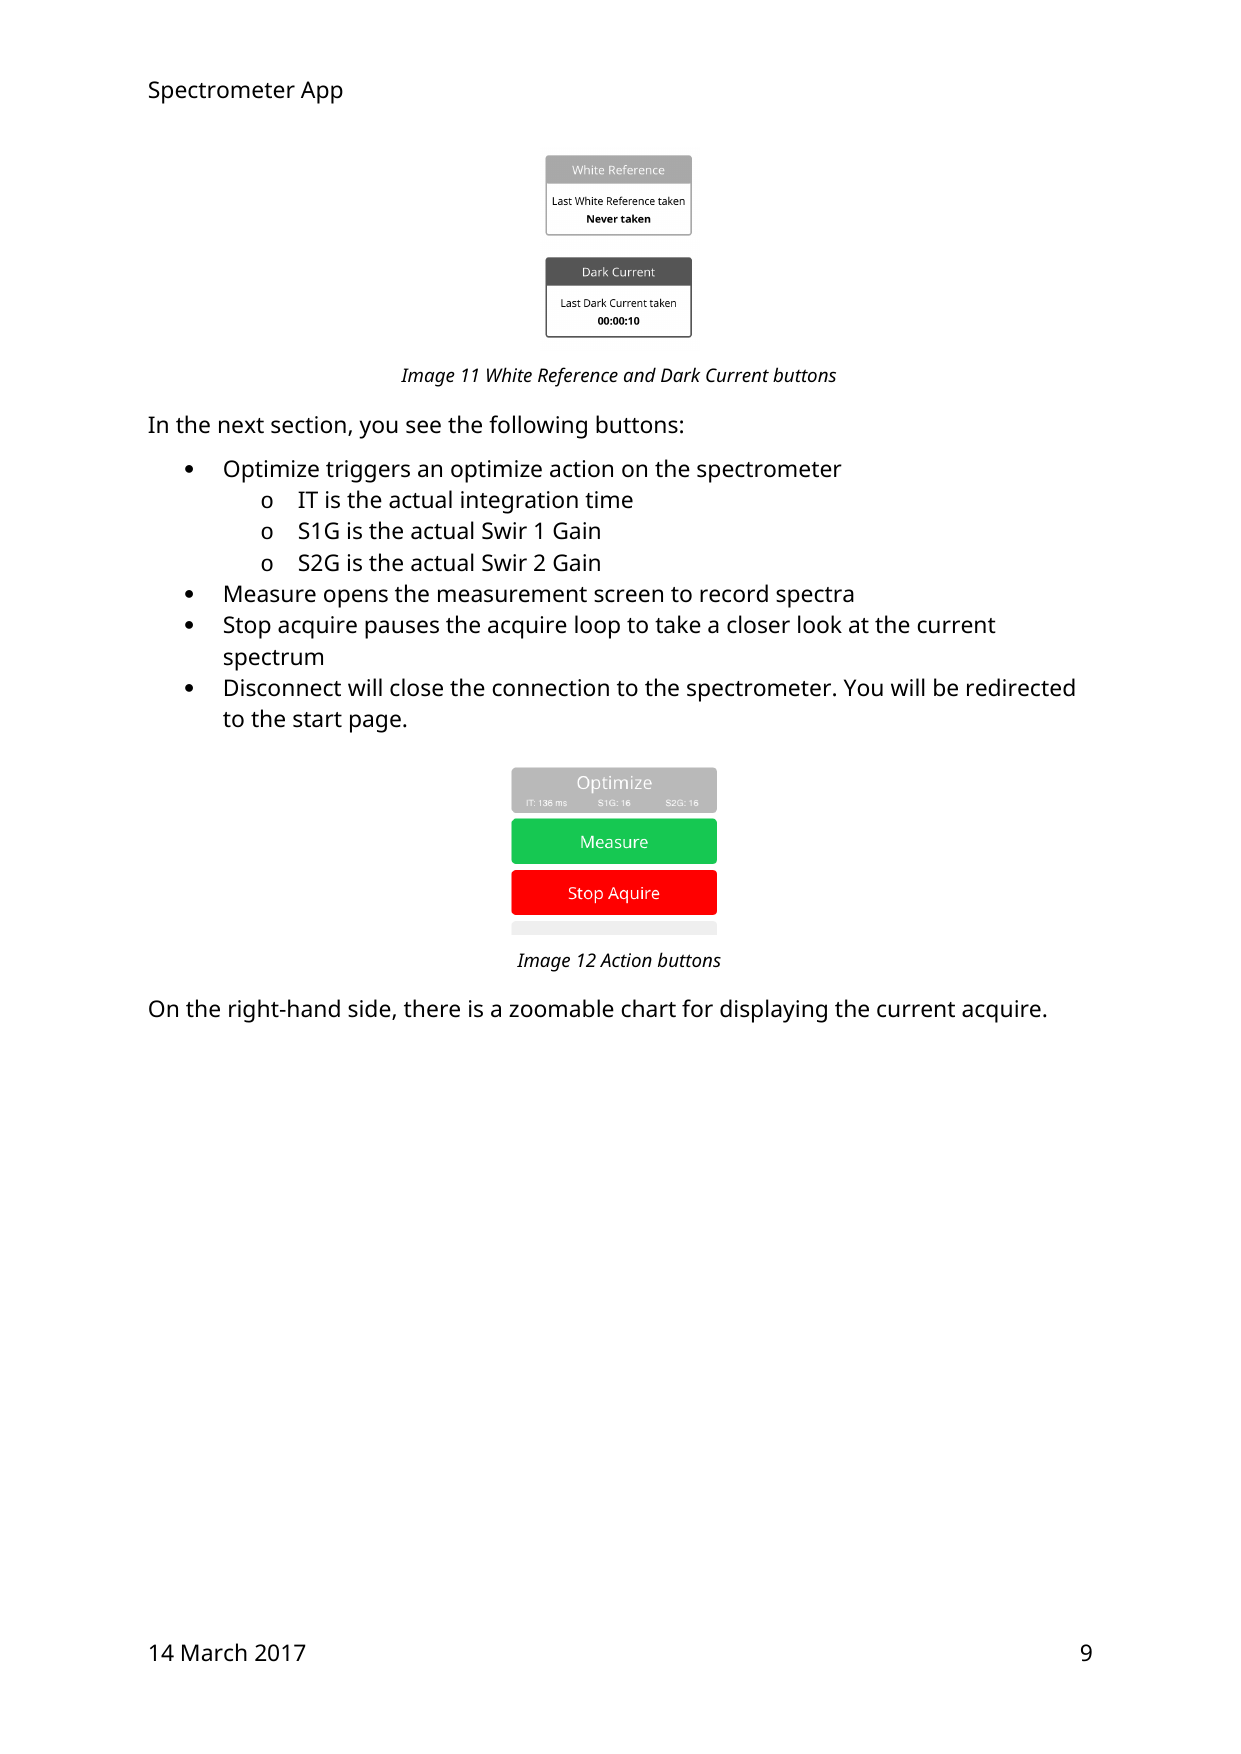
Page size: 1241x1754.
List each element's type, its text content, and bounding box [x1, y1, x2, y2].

list S1G is the actual Swir 1 Gain [260, 515, 1093, 547]
text In the next section, you see the following buttons: [148, 409, 1093, 440]
list S2G is the actual Swir 2 Gain [260, 547, 1093, 578]
text Image 11 White Reference and Dark Current buttons [148, 363, 1093, 388]
text On the right-hand side, there is a zoomable chart for displaying the current acquire. [148, 993, 1093, 1024]
text Image 12 Action buttons [148, 947, 1093, 972]
list Measure opens the measurement screen to record spectra [185, 578, 1093, 609]
list IT is the actual integration time [260, 484, 1093, 515]
list Optimize triggers an optimize action on the spectrometer [185, 453, 1093, 484]
list Stop acquire pauses the acquire loop to take a closer look at the current spectrum [185, 609, 1093, 672]
picture [502, 746, 739, 935]
list Disconnect will close the connection to the spectrometer. You will be redirected to the start page. [185, 672, 1093, 734]
picture [539, 147, 701, 351]
